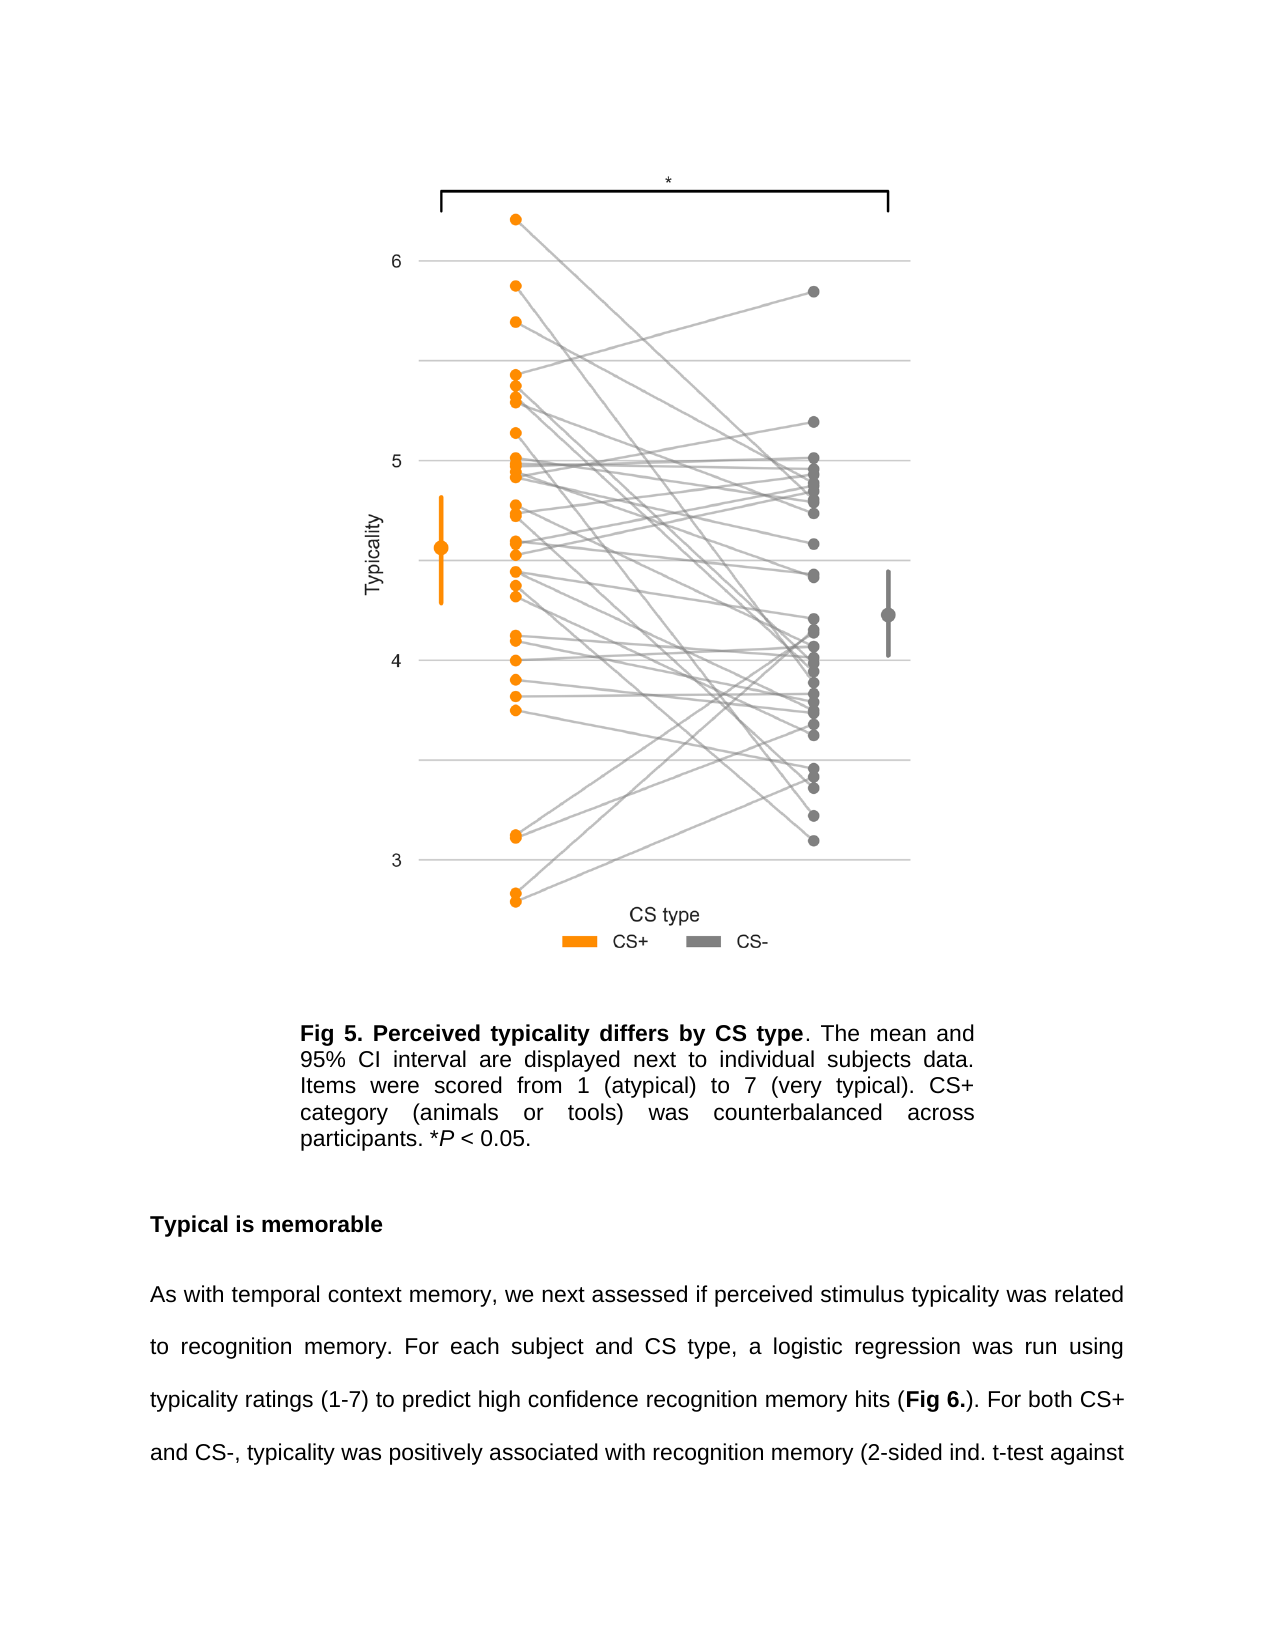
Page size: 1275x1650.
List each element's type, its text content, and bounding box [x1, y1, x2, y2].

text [150, 1281, 1125, 1465]
text Fig 5. Perceived typicality differs by CS type. The mean and 95% CI interval are displayed next to individual subjects data. Items were scored from 1 (atypical) to 7 (very typical). CS+ category (animals or tools) was counterbalanced across participants. *P < 0.05. [300, 1020, 975, 1151]
text Typical is memorable [150, 1211, 1125, 1237]
picture [343, 150, 932, 975]
